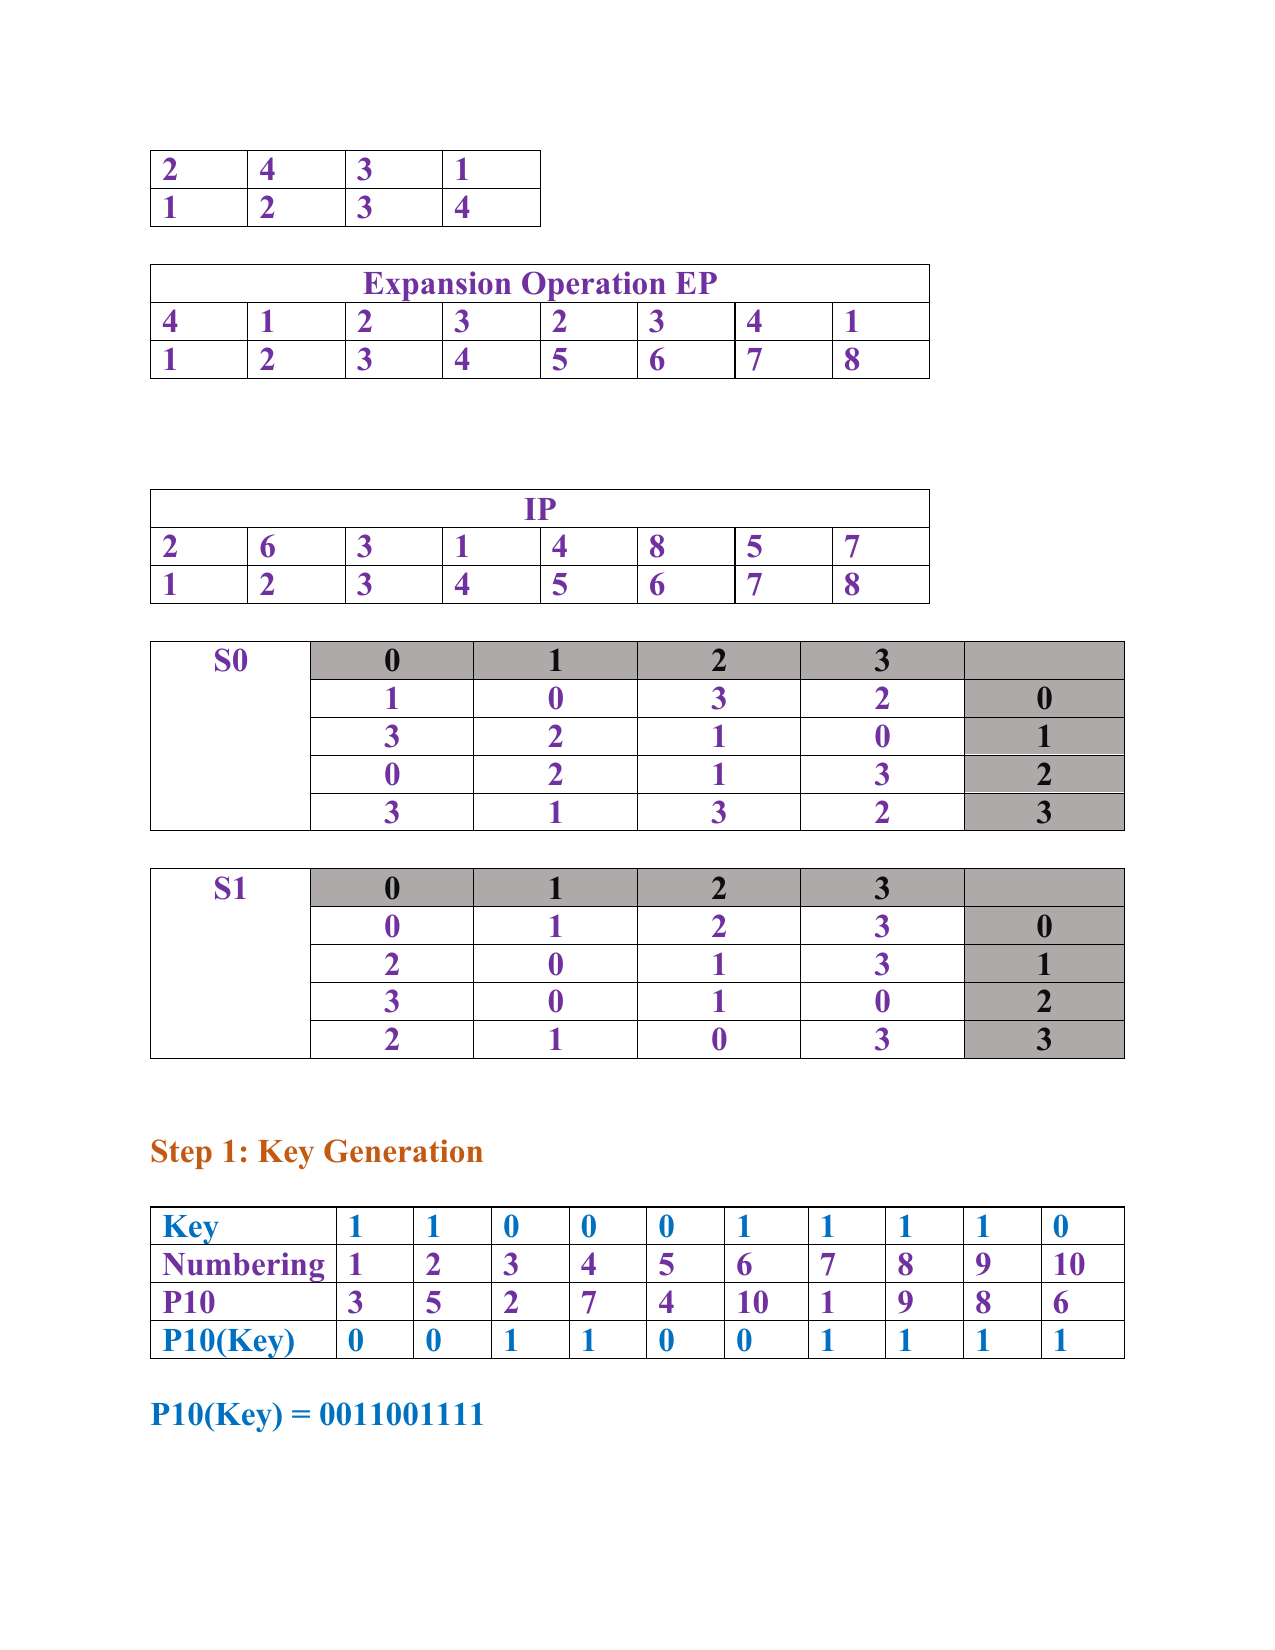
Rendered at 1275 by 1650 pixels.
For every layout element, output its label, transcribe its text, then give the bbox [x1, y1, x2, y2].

table_cell 7 [736, 341, 832, 377]
table_cell 2 [965, 756, 1124, 792]
table_cell 3 [311, 983, 473, 1020]
table_cell 1 [965, 718, 1124, 754]
table_cell 1 [965, 945, 1124, 982]
table_cell 3 [801, 945, 964, 982]
table_header Expansion Operation EP [151, 265, 929, 302]
table_cell 8 [833, 341, 929, 377]
table_cell 3 [346, 566, 442, 603]
table_cell 3 [638, 794, 800, 830]
table_cell 3 [346, 189, 442, 226]
table_cell 1 [809, 1321, 885, 1358]
table_cell 2 [638, 907, 800, 944]
table_header 1 [474, 642, 637, 679]
table_cell 1 [886, 1321, 963, 1358]
table_cell 1 [337, 1245, 413, 1282]
table_cell 0 [474, 945, 637, 982]
table_cell 2 [541, 303, 637, 339]
table_cell 1 [638, 718, 800, 754]
table_cell 1 [638, 983, 800, 1020]
table_cell 4 [570, 1245, 646, 1282]
table_cell 10 [725, 1283, 808, 1320]
table_header 1 [964, 1208, 1041, 1244]
table_header 1 [809, 1208, 885, 1244]
table_cell 2 [151, 151, 247, 188]
table_header 1 [474, 869, 637, 906]
table_header S0 [151, 642, 310, 830]
table_header Key [151, 1208, 336, 1244]
table_cell 1 [151, 341, 247, 377]
table_cell Numbering [151, 1245, 336, 1282]
table_header 3 [801, 642, 964, 679]
table_header 1 [886, 1208, 963, 1244]
table_cell P10 [151, 1283, 336, 1320]
text P10(Key) = 0011001111 [150, 1396, 1125, 1433]
table_header S1 [151, 869, 310, 1058]
table_header 2 [638, 869, 800, 906]
table_cell 5 [541, 566, 637, 603]
table_cell 2 [492, 1283, 569, 1320]
table_cell 1 [638, 945, 800, 982]
table_cell 2 [311, 1021, 473, 1058]
table_cell 2 [801, 680, 964, 717]
table_cell 1 [492, 1321, 569, 1358]
table_cell 1 [474, 907, 637, 944]
table_cell 6 [638, 341, 734, 377]
table_header [965, 642, 1124, 679]
table_cell 0 [965, 680, 1124, 717]
table_header 1 [414, 1208, 491, 1244]
table_cell 5 [736, 528, 832, 565]
table_cell 2 [248, 566, 345, 603]
table_cell 5 [541, 341, 637, 377]
table_cell 0 [337, 1321, 413, 1358]
table_cell 2 [414, 1245, 491, 1282]
table_cell 0 [801, 983, 964, 1020]
table_header 0 [311, 642, 473, 679]
table_cell 4 [443, 341, 540, 377]
table_cell 1 [833, 303, 929, 339]
table_cell 0 [725, 1321, 808, 1358]
table_header IP [151, 490, 929, 527]
table_cell 8 [638, 528, 734, 565]
table_cell 0 [474, 983, 637, 1020]
table_header 2 [638, 642, 800, 679]
table_cell 3 [801, 907, 964, 944]
table_cell 2 [151, 528, 247, 565]
table_cell 3 [965, 1021, 1124, 1058]
table_cell 0 [801, 718, 964, 754]
table_cell 6 [638, 566, 734, 603]
table_cell 1 [809, 1283, 885, 1320]
table_header [965, 869, 1124, 906]
table_cell 7 [833, 528, 929, 565]
table_cell 8 [964, 1283, 1041, 1320]
table_cell 1 [248, 303, 345, 339]
table_cell 4 [541, 528, 637, 565]
table_cell 3 [801, 1021, 964, 1058]
table_cell 9 [886, 1283, 963, 1320]
table_cell 5 [647, 1245, 724, 1282]
table_cell 3 [801, 756, 964, 792]
table_cell 2 [346, 303, 442, 339]
table_cell 2 [311, 945, 473, 982]
table_cell 3 [492, 1245, 569, 1282]
table_cell 3 [965, 794, 1124, 830]
table_cell 4 [443, 566, 540, 603]
table_cell 1 [151, 189, 247, 226]
table_cell 0 [965, 907, 1124, 944]
table_cell 10 [1042, 1245, 1124, 1282]
table_cell 0 [311, 756, 473, 792]
table_cell 1 [474, 1021, 637, 1058]
table_cell 6 [725, 1245, 808, 1282]
table_header 1 [725, 1208, 808, 1244]
table_cell 0 [638, 1021, 800, 1058]
table_cell 1 [443, 528, 540, 565]
table_cell 3 [337, 1283, 413, 1320]
text Step 1: Key Generation [150, 1133, 1125, 1169]
table_cell 1 [638, 756, 800, 792]
table_cell 0 [647, 1321, 724, 1358]
table_header 0 [647, 1208, 724, 1244]
table_header 0 [570, 1208, 646, 1244]
table_cell 2 [248, 341, 345, 377]
table_cell 4 [647, 1283, 724, 1320]
table_cell 8 [833, 566, 929, 603]
table_cell 4 [443, 189, 540, 226]
table_header 0 [492, 1208, 569, 1244]
table_cell 0 [414, 1321, 491, 1358]
table_cell 8 [886, 1245, 963, 1282]
table_cell 4 [736, 303, 832, 339]
table_cell 6 [248, 528, 345, 565]
table_header 0 [1042, 1208, 1124, 1244]
table_header 1 [337, 1208, 413, 1244]
table_header 3 [801, 869, 964, 906]
table_cell 4 [248, 151, 345, 188]
table_cell 1 [570, 1321, 646, 1358]
table_cell 3 [346, 151, 442, 188]
table_cell 2 [248, 189, 345, 226]
table_cell 7 [736, 566, 832, 603]
table_header 0 [311, 869, 473, 906]
table_cell 1 [311, 680, 473, 717]
table_cell P10(Key) [151, 1321, 336, 1358]
table_cell 5 [414, 1283, 491, 1320]
table_cell 3 [311, 718, 473, 754]
table_cell 7 [570, 1283, 646, 1320]
table_cell 3 [443, 303, 540, 339]
table_cell 4 [151, 303, 247, 339]
table_cell 1 [151, 566, 247, 603]
table_cell 2 [965, 983, 1124, 1020]
table_cell 0 [311, 907, 473, 944]
table_cell 1 [474, 794, 637, 830]
table_cell 3 [346, 528, 442, 565]
table_cell 1 [443, 151, 540, 188]
table_cell 7 [809, 1245, 885, 1282]
table_cell 1 [1042, 1321, 1124, 1358]
table_cell 3 [346, 341, 442, 377]
table_cell 2 [801, 794, 964, 830]
table_cell 2 [474, 718, 637, 754]
table_cell 3 [311, 794, 473, 830]
table_cell 0 [474, 680, 637, 717]
table_cell 1 [964, 1321, 1041, 1358]
table_cell 3 [638, 680, 800, 717]
table_cell 9 [964, 1245, 1041, 1282]
table_cell 3 [638, 303, 734, 339]
table_cell 6 [1042, 1283, 1124, 1320]
table_cell 2 [474, 756, 637, 792]
